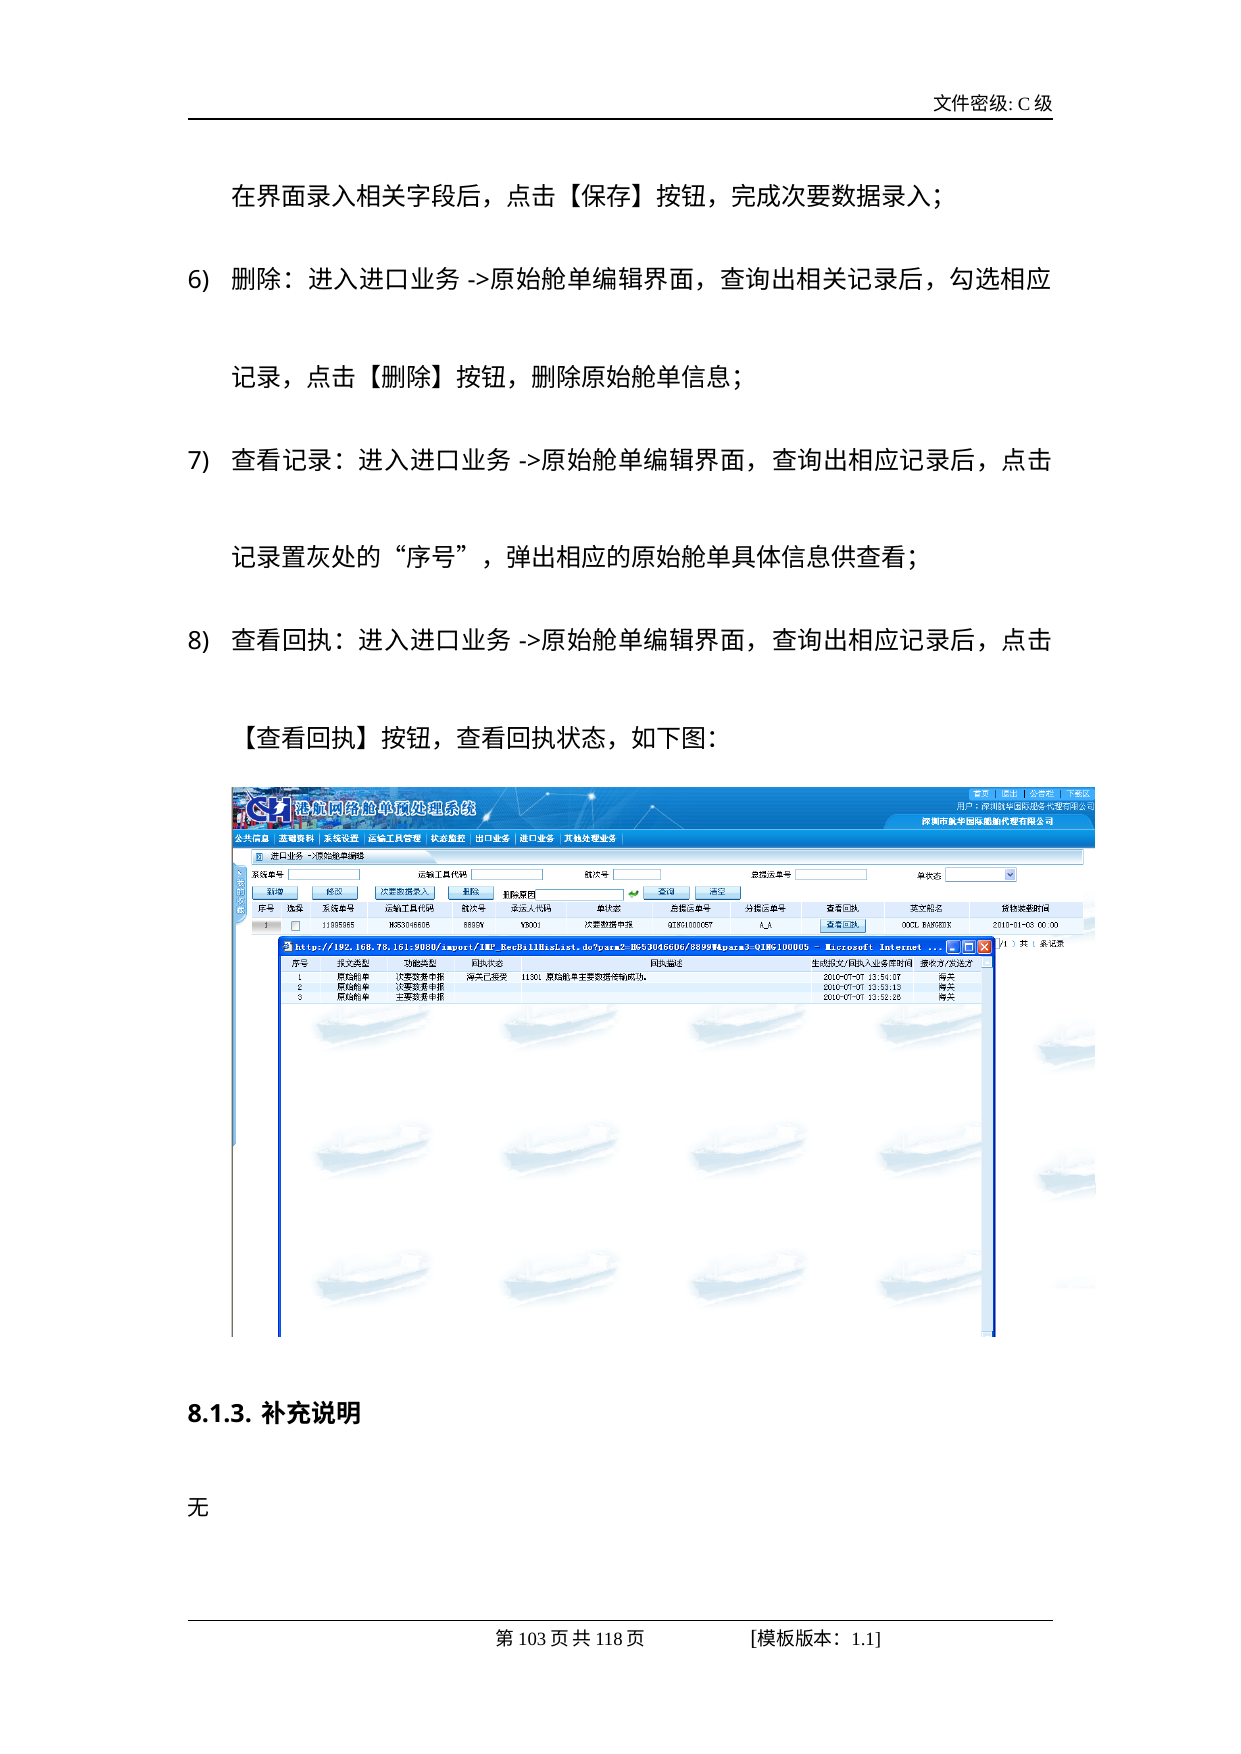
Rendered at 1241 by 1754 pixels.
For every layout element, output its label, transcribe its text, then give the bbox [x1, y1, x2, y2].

list 查看回执：进入进口业务 ->原始舱单编辑界面，查询出相应记录后，点击【查看回执】按钮，查看回执状态，如下图： [187, 606, 1053, 769]
picture [231, 787, 1096, 1337]
list 查看记录：进入进口业务 ->原始舱单编辑界面，查询出相应记录后，点击记录置灰处的“序号”，弹出相应的原始舱单具体信息供查看； [187, 426, 1053, 588]
list 删除：进入进口业务 ->原始舱单编辑界面，查询出相关记录后，勾选相应记录，点击【删除】按钮，删除原始舱单信息； [187, 245, 1053, 408]
subtitle 补充说明 [187, 1379, 1053, 1444]
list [187, 162, 1053, 227]
text 无 [187, 1489, 1053, 1522]
